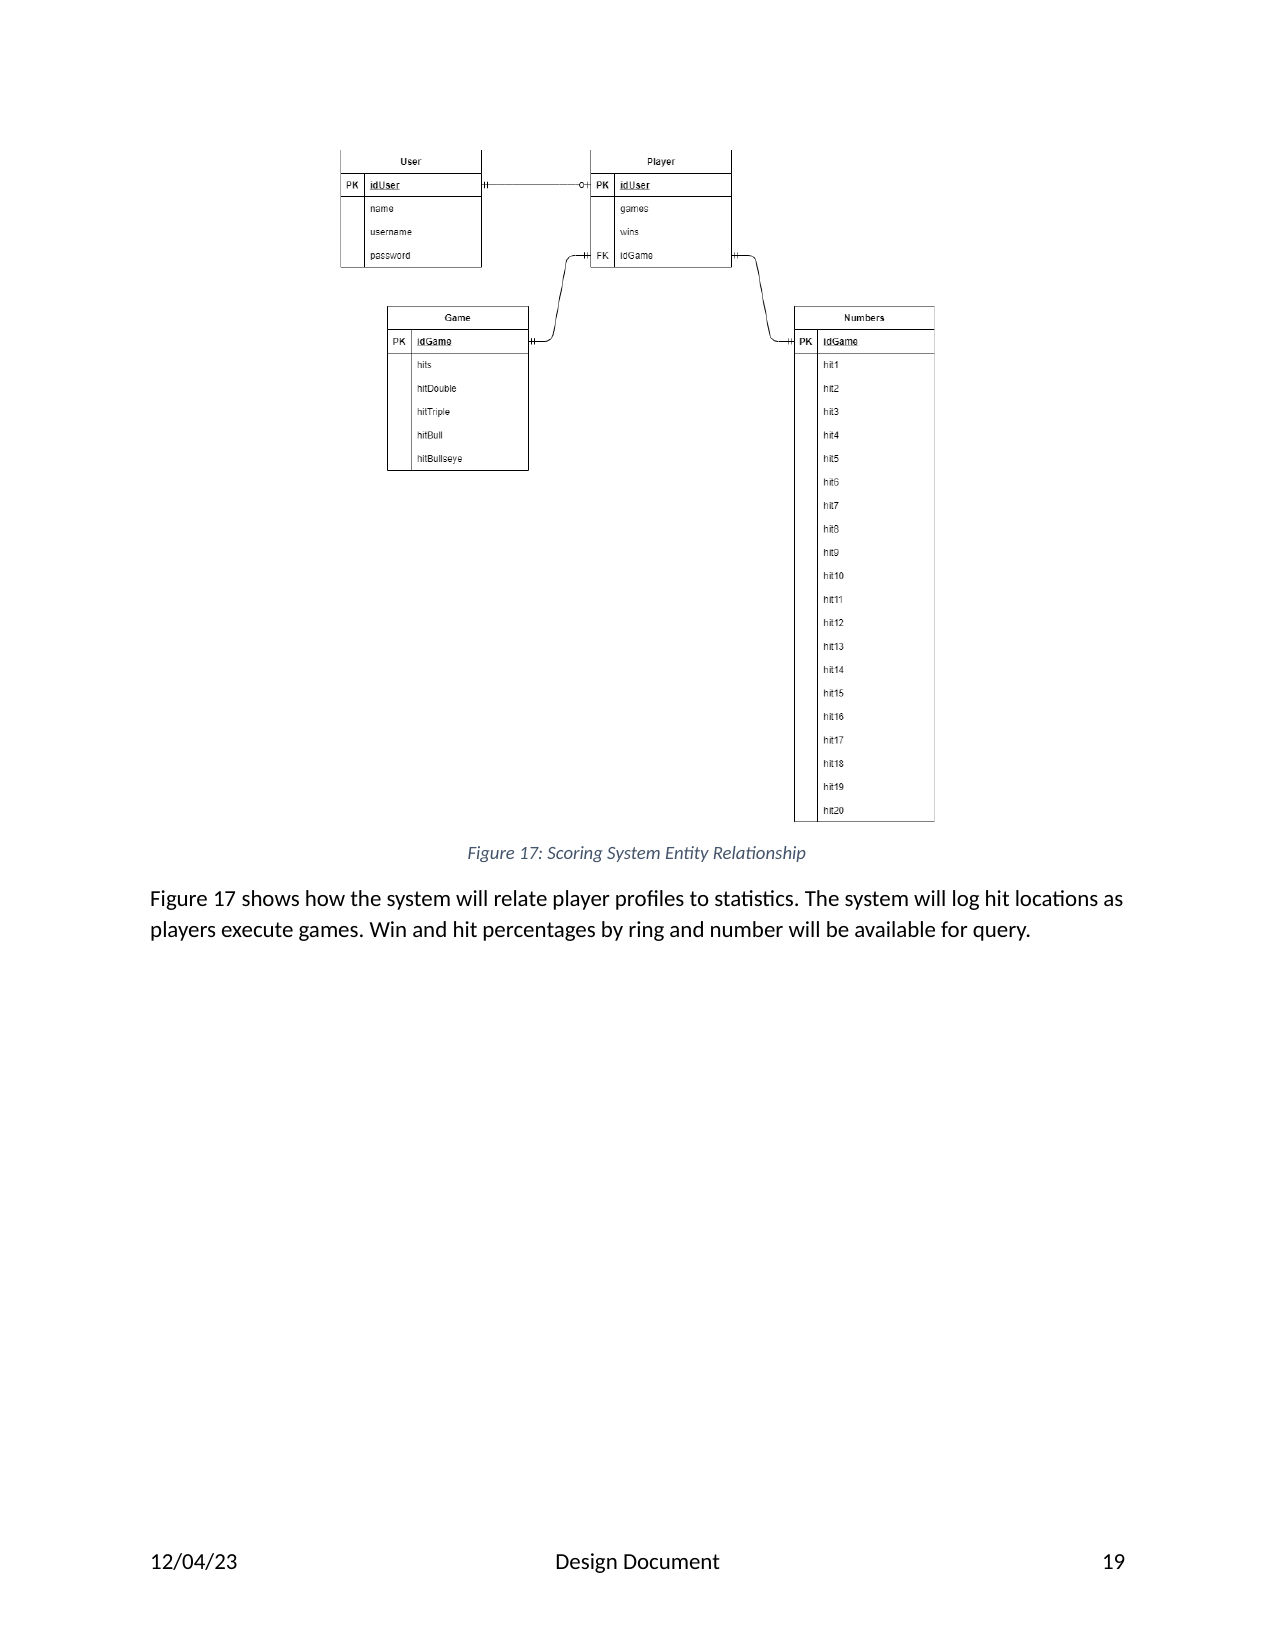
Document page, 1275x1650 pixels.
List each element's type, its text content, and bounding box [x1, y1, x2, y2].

picture [340, 150, 935, 822]
text Figure 16 shows how the system will relate player profiles to statistics. The system will log hit locations as players execute games. Win and hit percentages by ring and number will be available for query. [150, 884, 1125, 943]
text Figure : Scoring System Entity Relationship [150, 841, 1125, 864]
